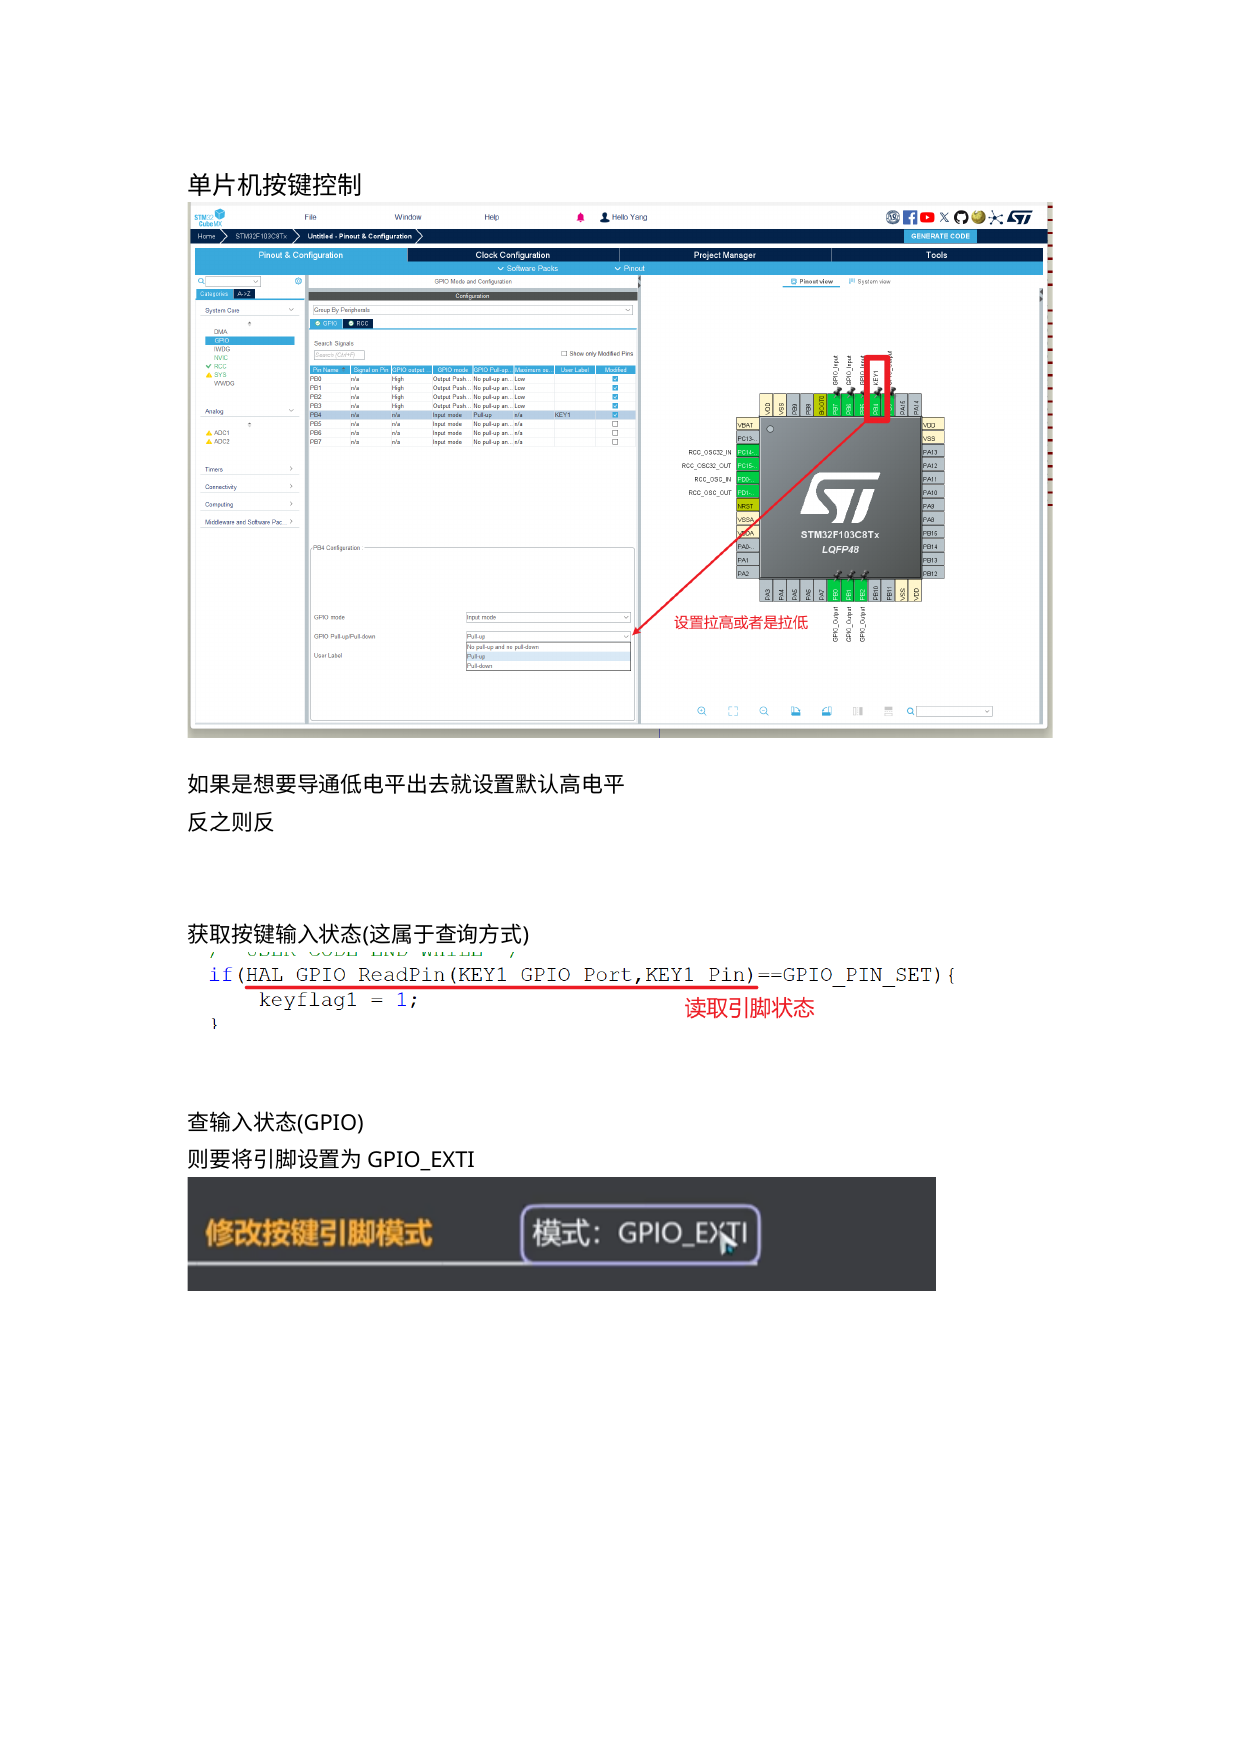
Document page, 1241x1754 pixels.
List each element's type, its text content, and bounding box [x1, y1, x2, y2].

picture [187, 202, 1053, 738]
text 则要将引脚设置为GPIO_EXTI [187, 1139, 1053, 1177]
text 如果是想要导通低电平出去就设置默认高电平 [187, 764, 1053, 802]
subtitle 单片机按键控制 [187, 164, 1053, 202]
text 反之则反 [187, 802, 1053, 839]
picture [187, 1177, 936, 1291]
subtitle 查输入状态(GPIO) [187, 1102, 1053, 1139]
subtitle 获取按键输入状态(这属于查询方式) [187, 914, 1053, 952]
picture [187, 952, 1053, 1029]
